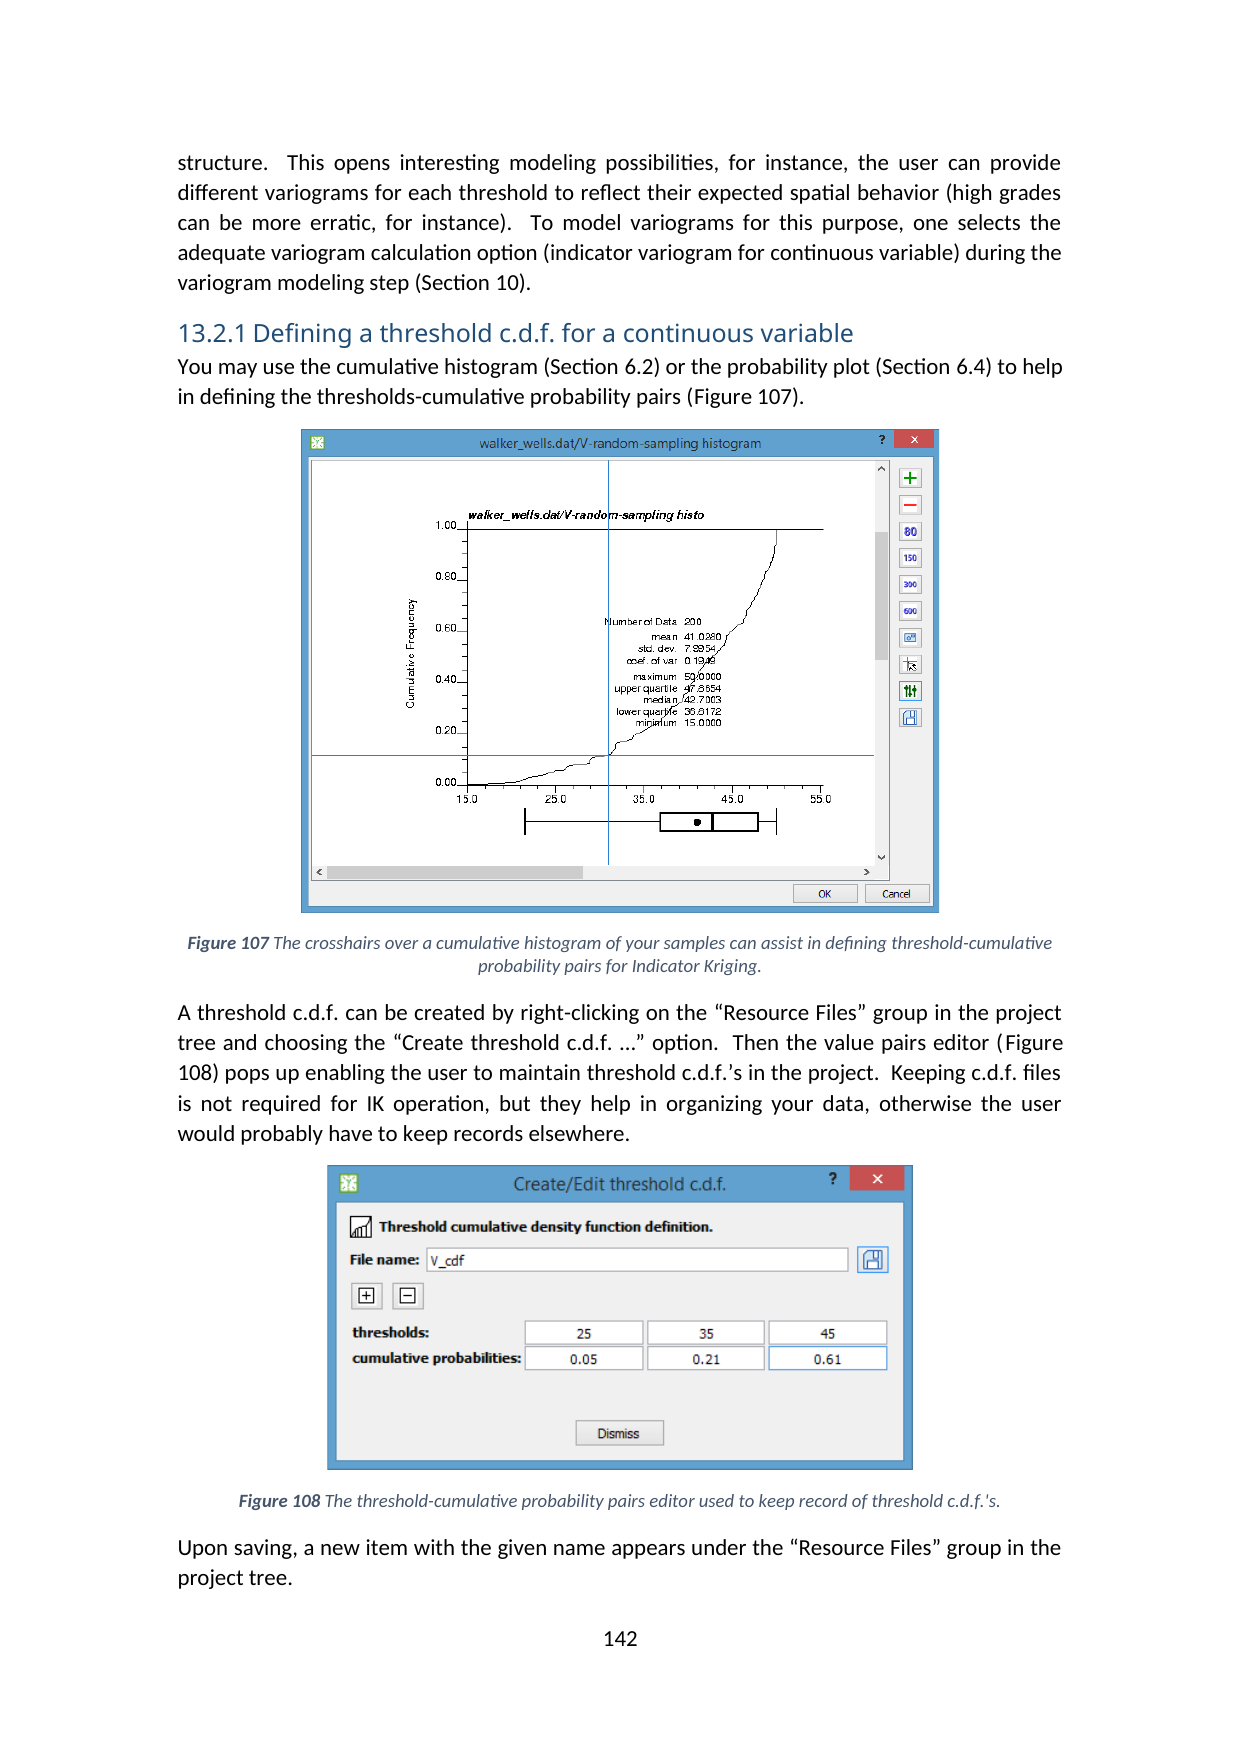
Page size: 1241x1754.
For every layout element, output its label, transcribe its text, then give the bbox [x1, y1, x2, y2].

subtitle Defining a threshold c.d.f. for a continuous variable [177, 315, 1063, 349]
text You may use the cumulative histogram (Section 6.2) or the probability plot (Section 6.4) to help in defining the thresholds-cumulative probability pairs (Figure 106). [177, 352, 1063, 410]
text A threshold c.d.f. can be created by right-clicking on the “Resource Files” group in the project tree and choosing the “Create threshold c.d.f. …” option. Then the value pairs editor (Figure 107) pops up enabling the user to maintain threshold c.d.f.’s in the project. Keeping c.d.f. files is not required for IK operation, but they help in organizing your data, otherwise the user would probably have to keep records elsewhere. [177, 998, 1063, 1147]
text Upon saving, a new item with the given name appears under the “Resource Files” group in the project tree. [177, 1533, 1063, 1591]
text Figure 107 The crosshairs over a cumulative histogram of your samples can assist in defining threshold-cumulative probability pairs for Indicator Kriging. [177, 931, 1063, 977]
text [177, 148, 1063, 296]
text Figure 108 The threshold-cumulative probability pairs editor used to keep record of threshold c.d.f.'s. [177, 1489, 1063, 1512]
picture [327, 1165, 913, 1470]
picture [301, 429, 940, 913]
